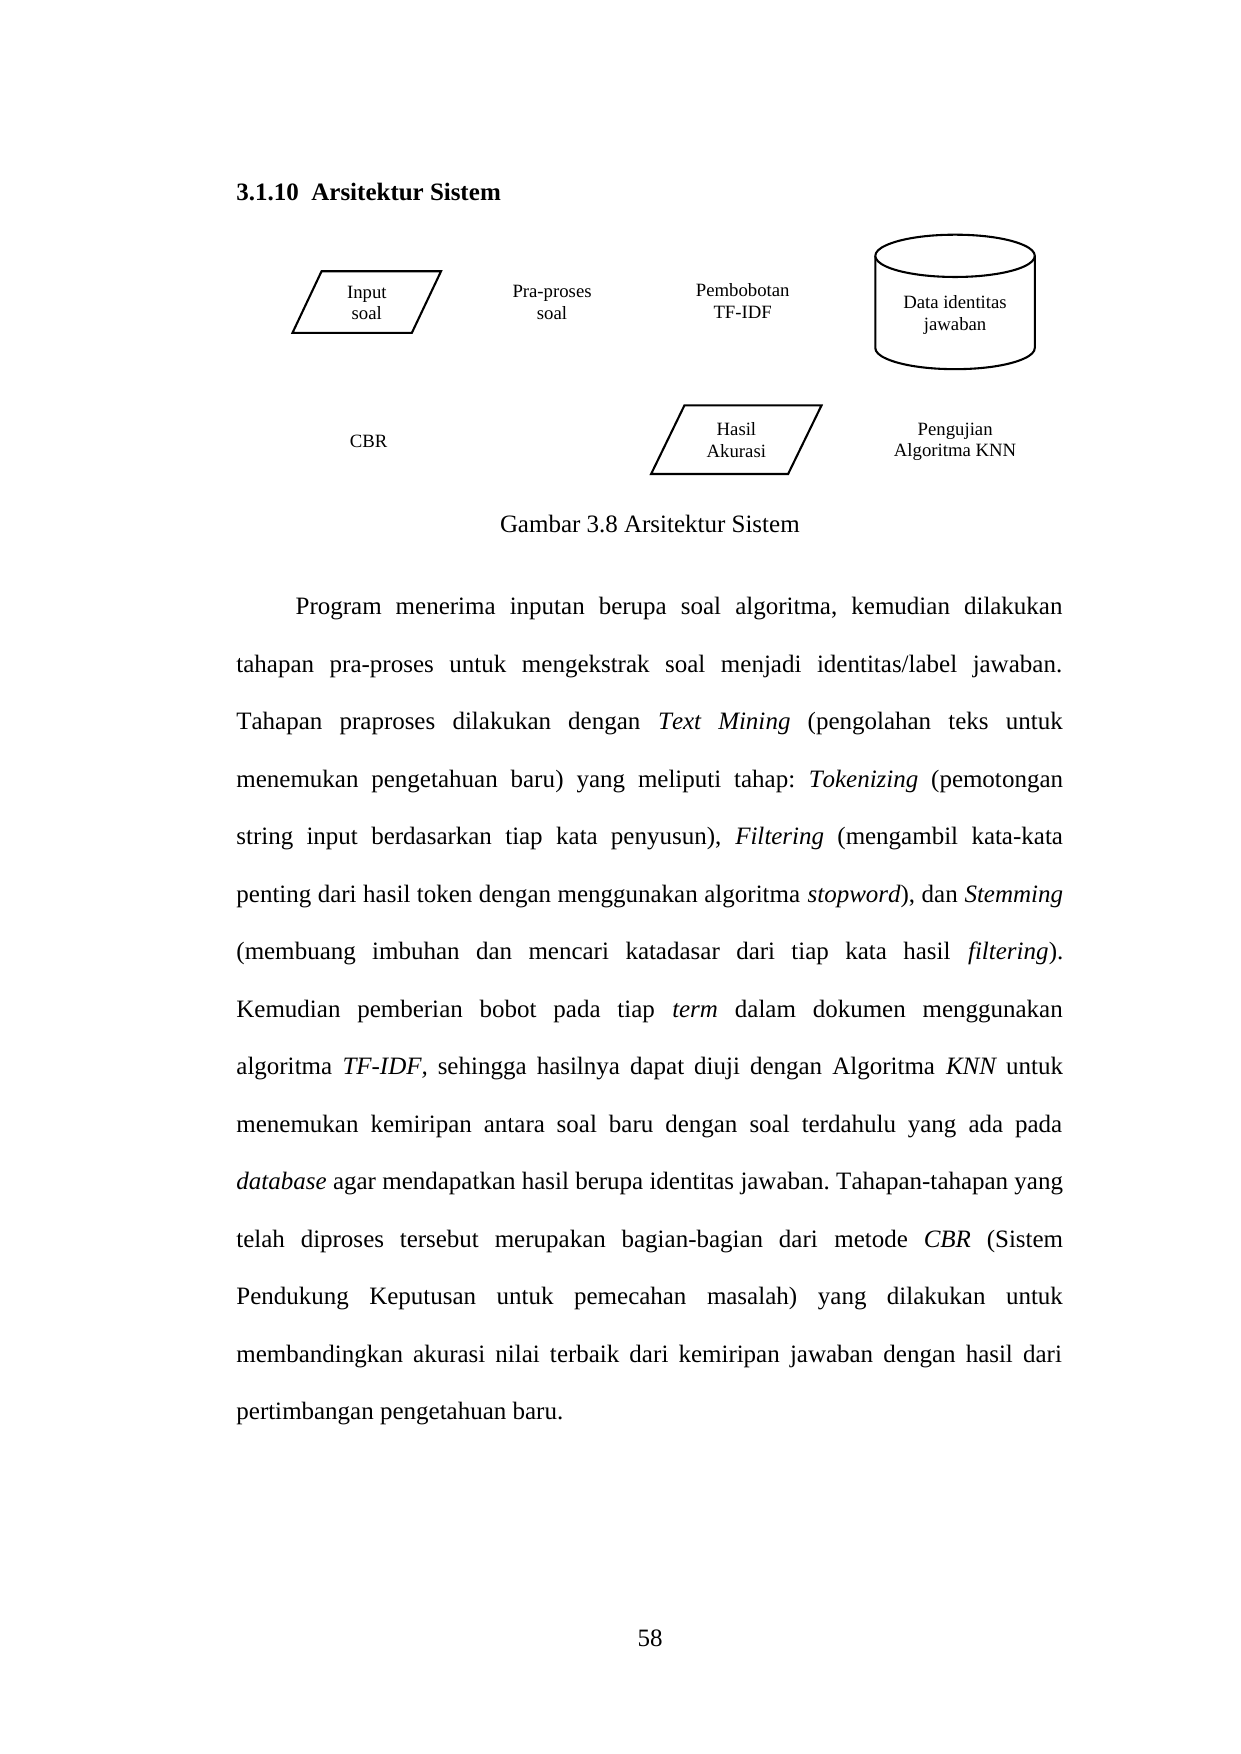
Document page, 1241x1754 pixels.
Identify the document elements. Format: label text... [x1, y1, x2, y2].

text Program menerima inputan berupa soal algoritma, kemudian dilakukan tahapan pra-proses untuk mengekstrak soal menjadi identitas/label jawaban. Tahapan praproses dilakukan dengan Text Mining (pengolahan teks untuk menemukan pengetahuan baru) yang meliputi tahap: Tokenizing (pemotongan string input berdasarkan tiap kata penyusun), Filtering (mengambil kata-kata penting dari hasil token dengan menggunakan algoritma stopword), dan Stemming (membuang imbuhan dan mencari katadasar dari tiap kata hasil filtering). Kemudian pemberian bobot pada tiap term dalam dokumen menggunakan algoritma TF-IDF, sehingga hasilnya dapat diuji dengan Algoritma KNN untuk menemukan kemiripan antara soal baru dengan soal terdahulu yang ada pada database agar mendapatkan hasil berupa identitas jawaban. Tahapan-tahapan yang telah diproses tersebut merupakan bagian-bagian dari metode CBR (Sistem Pendukung Keputusan untuk pemecahan masalah) yang dilakukan untuk membandingkan akurasi nilai terbaik dari kemiripan jawaban dengan hasil dari pertimbangan pengetahuan baru. [236, 591, 1063, 1425]
text Gambar 3.8 Arsitektur Sistem [236, 509, 1063, 538]
subtitle Arsitektur Sistem [236, 177, 1063, 206]
